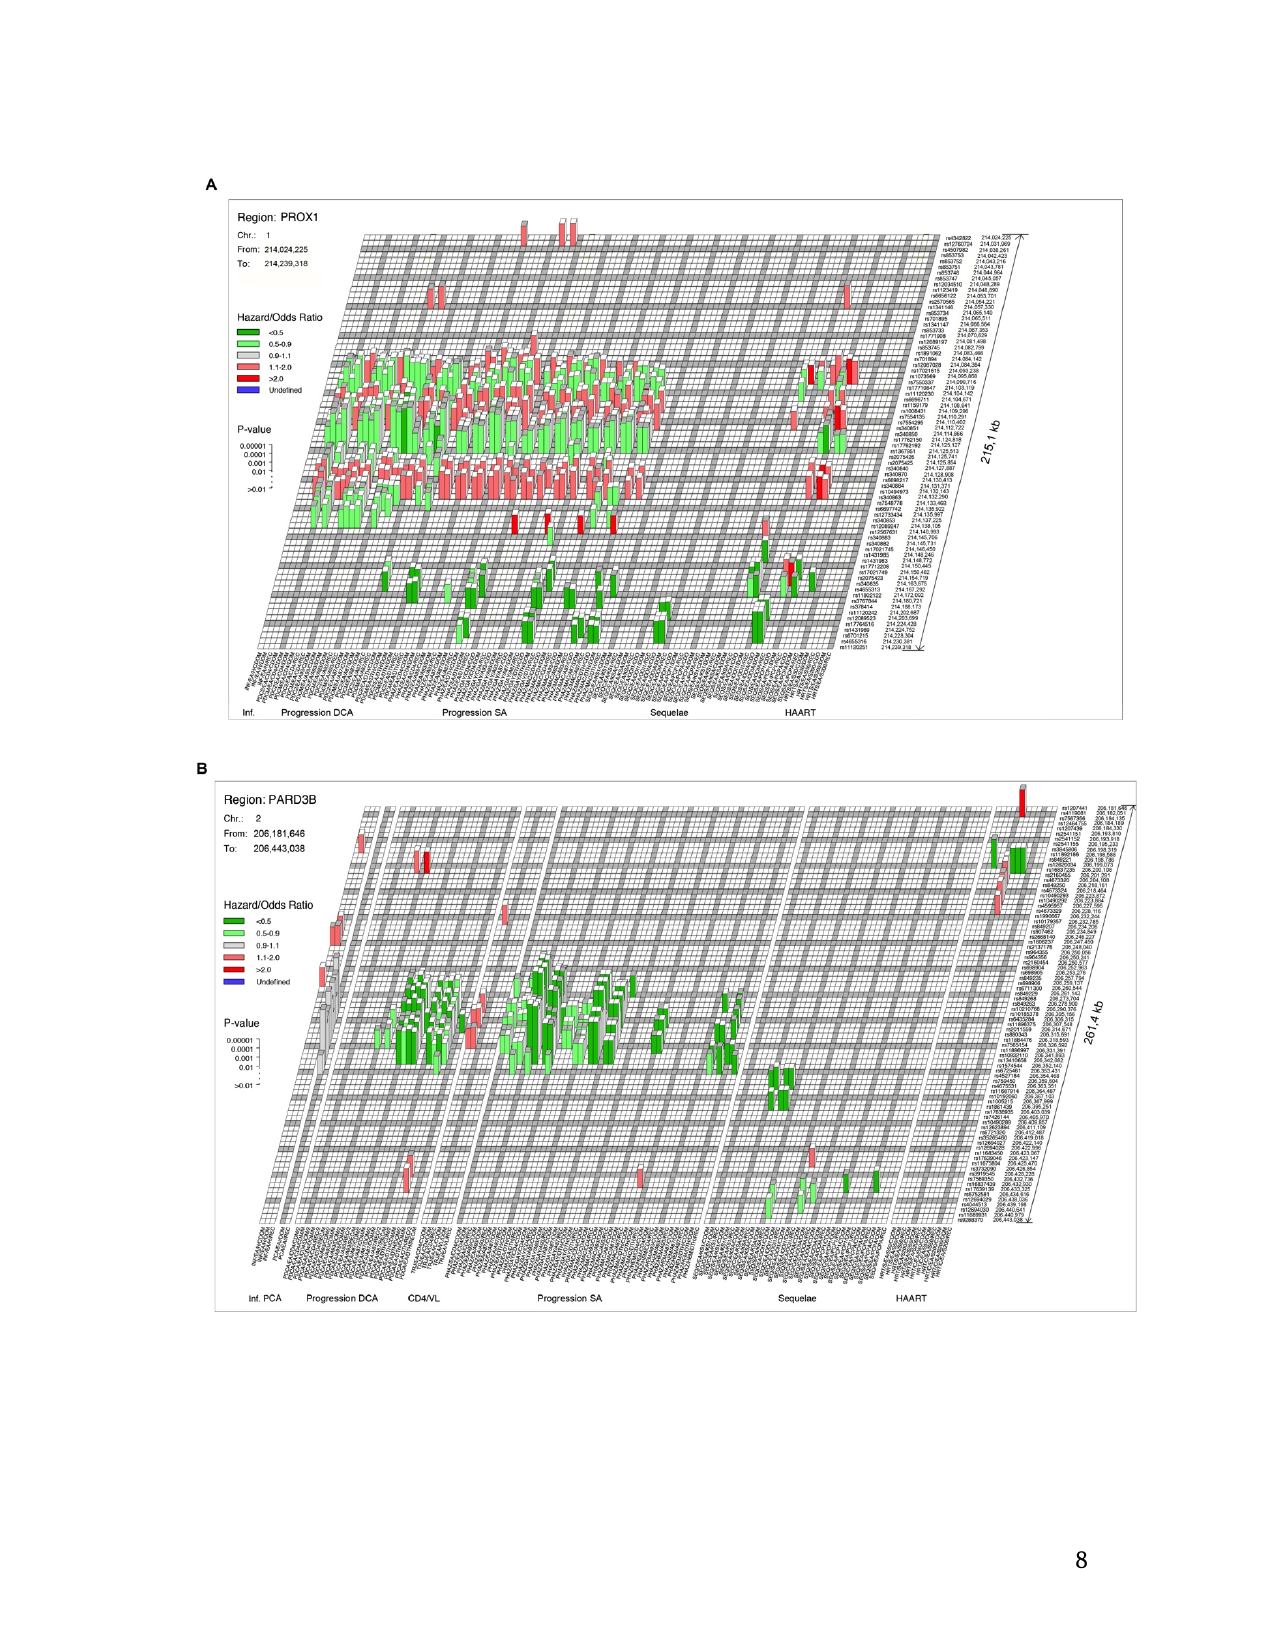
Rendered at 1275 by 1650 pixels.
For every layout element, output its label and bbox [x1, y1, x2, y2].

picture [187, 150, 1167, 1339]
